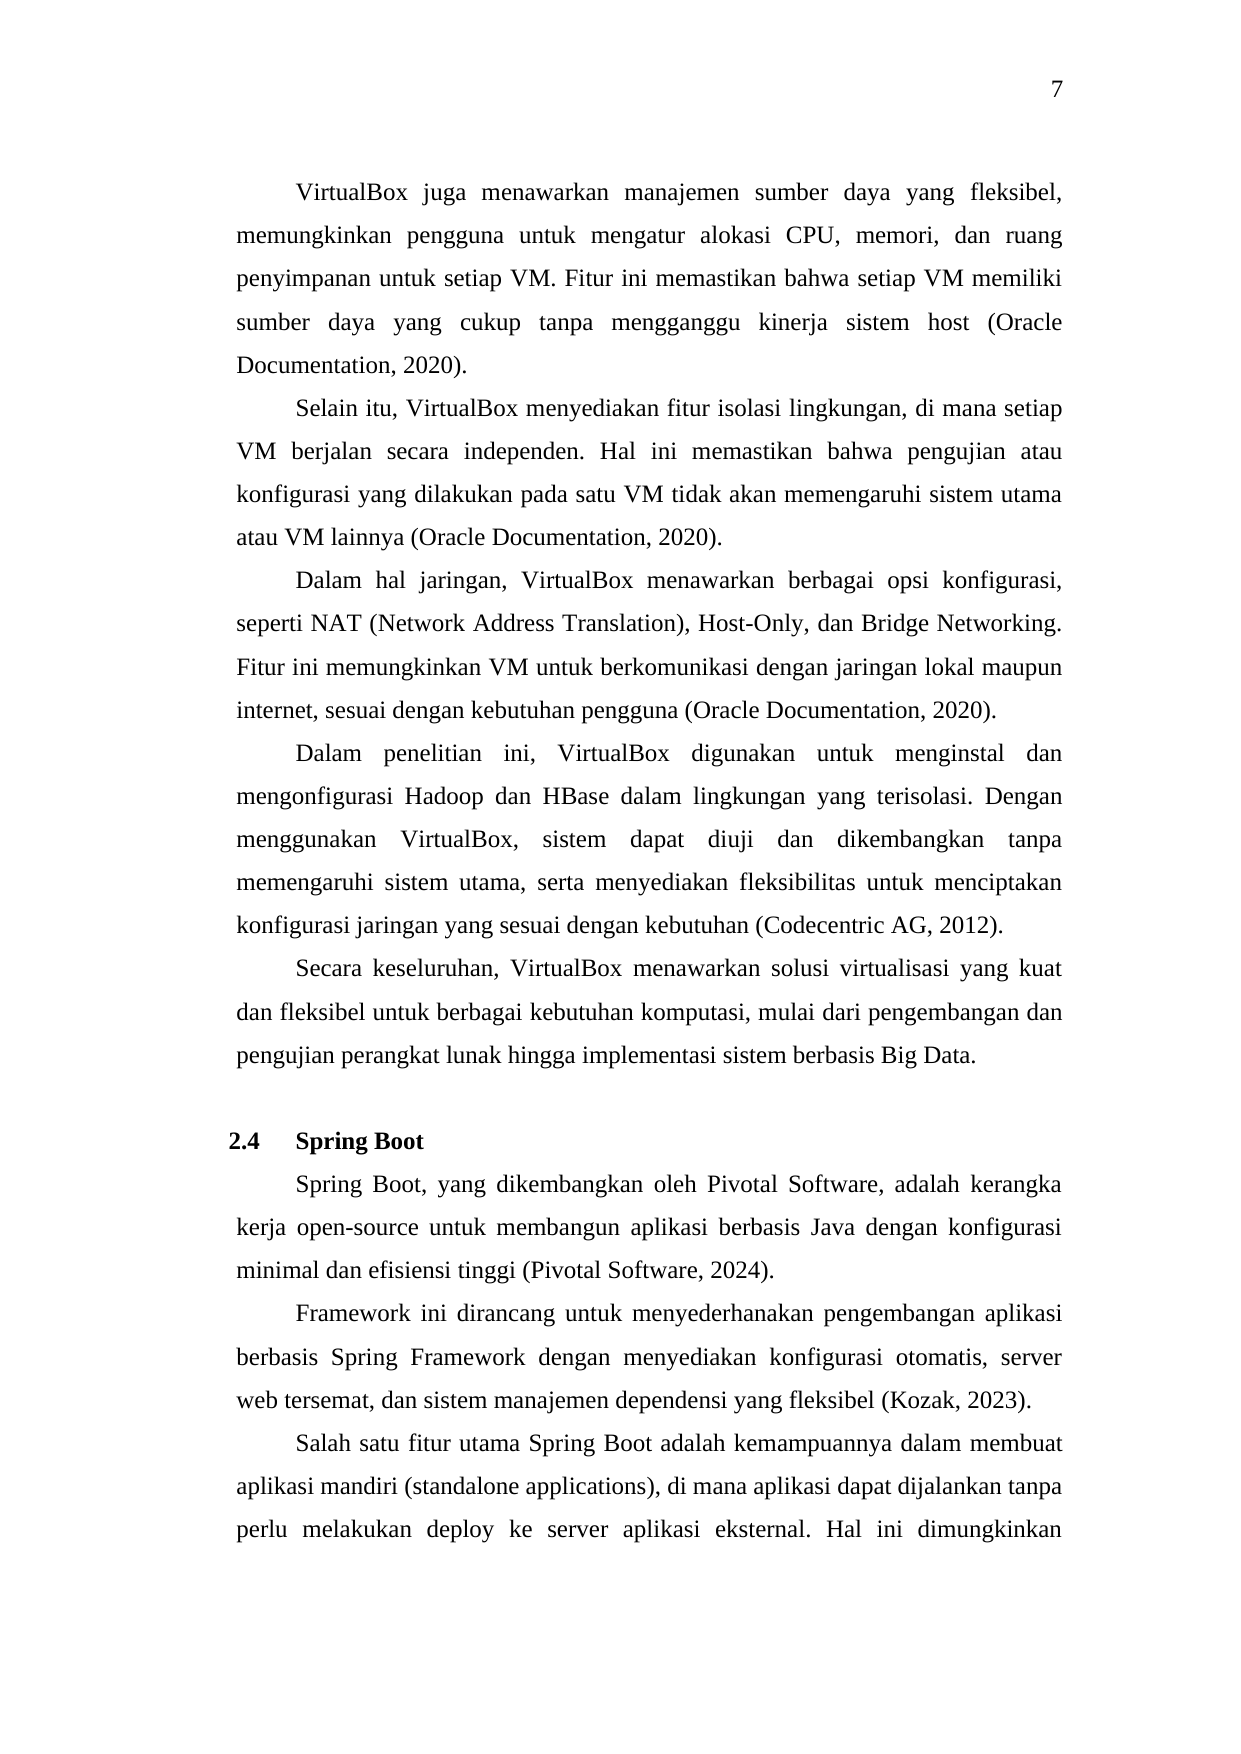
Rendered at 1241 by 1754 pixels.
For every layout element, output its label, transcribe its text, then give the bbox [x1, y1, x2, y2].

text VirtualBox juga menawarkan manajemen sumber daya yang fleksibel, memungkinkan pengguna untuk mengatur alokasi CPU, memori, dan ruang penyimpanan untuk setiap VM. Fitur ini memastikan bahwa setiap VM memiliki sumber daya yang cukup tanpa mengganggu kinerja sistem host (Oracle Documentation, 2020). [236, 177, 1063, 378]
list Framework ini dirancang untuk menyederhanakan pengembangan aplikasi berbasis Spring Framework dengan menyediakan konfigurasi otomatis, server web tersemat, dan sistem manajemen dependensi yang fleksibel . [236, 1298, 1063, 1413]
list Spring Boot, yang dikembangkan oleh Pivotal Software, adalah kerangka kerja open-source untuk membangun aplikasi berbasis Java dengan konfigurasi minimal dan efisiensi tinggi (Pivotal Software, 2024). [236, 1169, 1063, 1284]
text Selain itu, VirtualBox menyediakan fitur isolasi lingkungan, di mana setiap VM berjalan secara independen. Hal ini memastikan bahwa pengujian atau konfigurasi yang dilakukan pada satu VM tidak akan memengaruhi sistem utama atau VM lainnya (Oracle Documentation, 2020). [236, 393, 1063, 551]
list Spring Boot [228, 1126, 1063, 1155]
text Secara keseluruhan, VirtualBox menawarkan solusi virtualisasi yang kuat dan fleksibel untuk berbagai kebutuhan komputasi, mulai dari pengembangan dan pengujian perangkat lunak hingga implementasi sistem berbasis Big Data. [236, 953, 1063, 1068]
text Dalam hal jaringan, VirtualBox menawarkan berbagai opsi konfigurasi, seperti NAT (Network Address Translation), Host-Only, dan Bridge Networking. Fitur ini memungkinkan VM untuk berkomunikasi dengan jaringan lokal maupun internet, sesuai dengan kebutuhan pengguna (Oracle Documentation, 2020). [236, 565, 1063, 723]
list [236, 1428, 1063, 1543]
text Dalam penelitian ini, VirtualBox digunakan untuk menginstal dan mengonfigurasi Hadoop dan HBase dalam lingkungan yang terisolasi. Dengan menggunakan VirtualBox, sistem dapat diuji dan dikembangkan tanpa memengaruhi sistem utama, serta menyediakan fleksibilitas untuk menciptakan konfigurasi jaringan yang sesuai dengan kebutuhan (Codecentric AG, 2012). [236, 738, 1063, 939]
